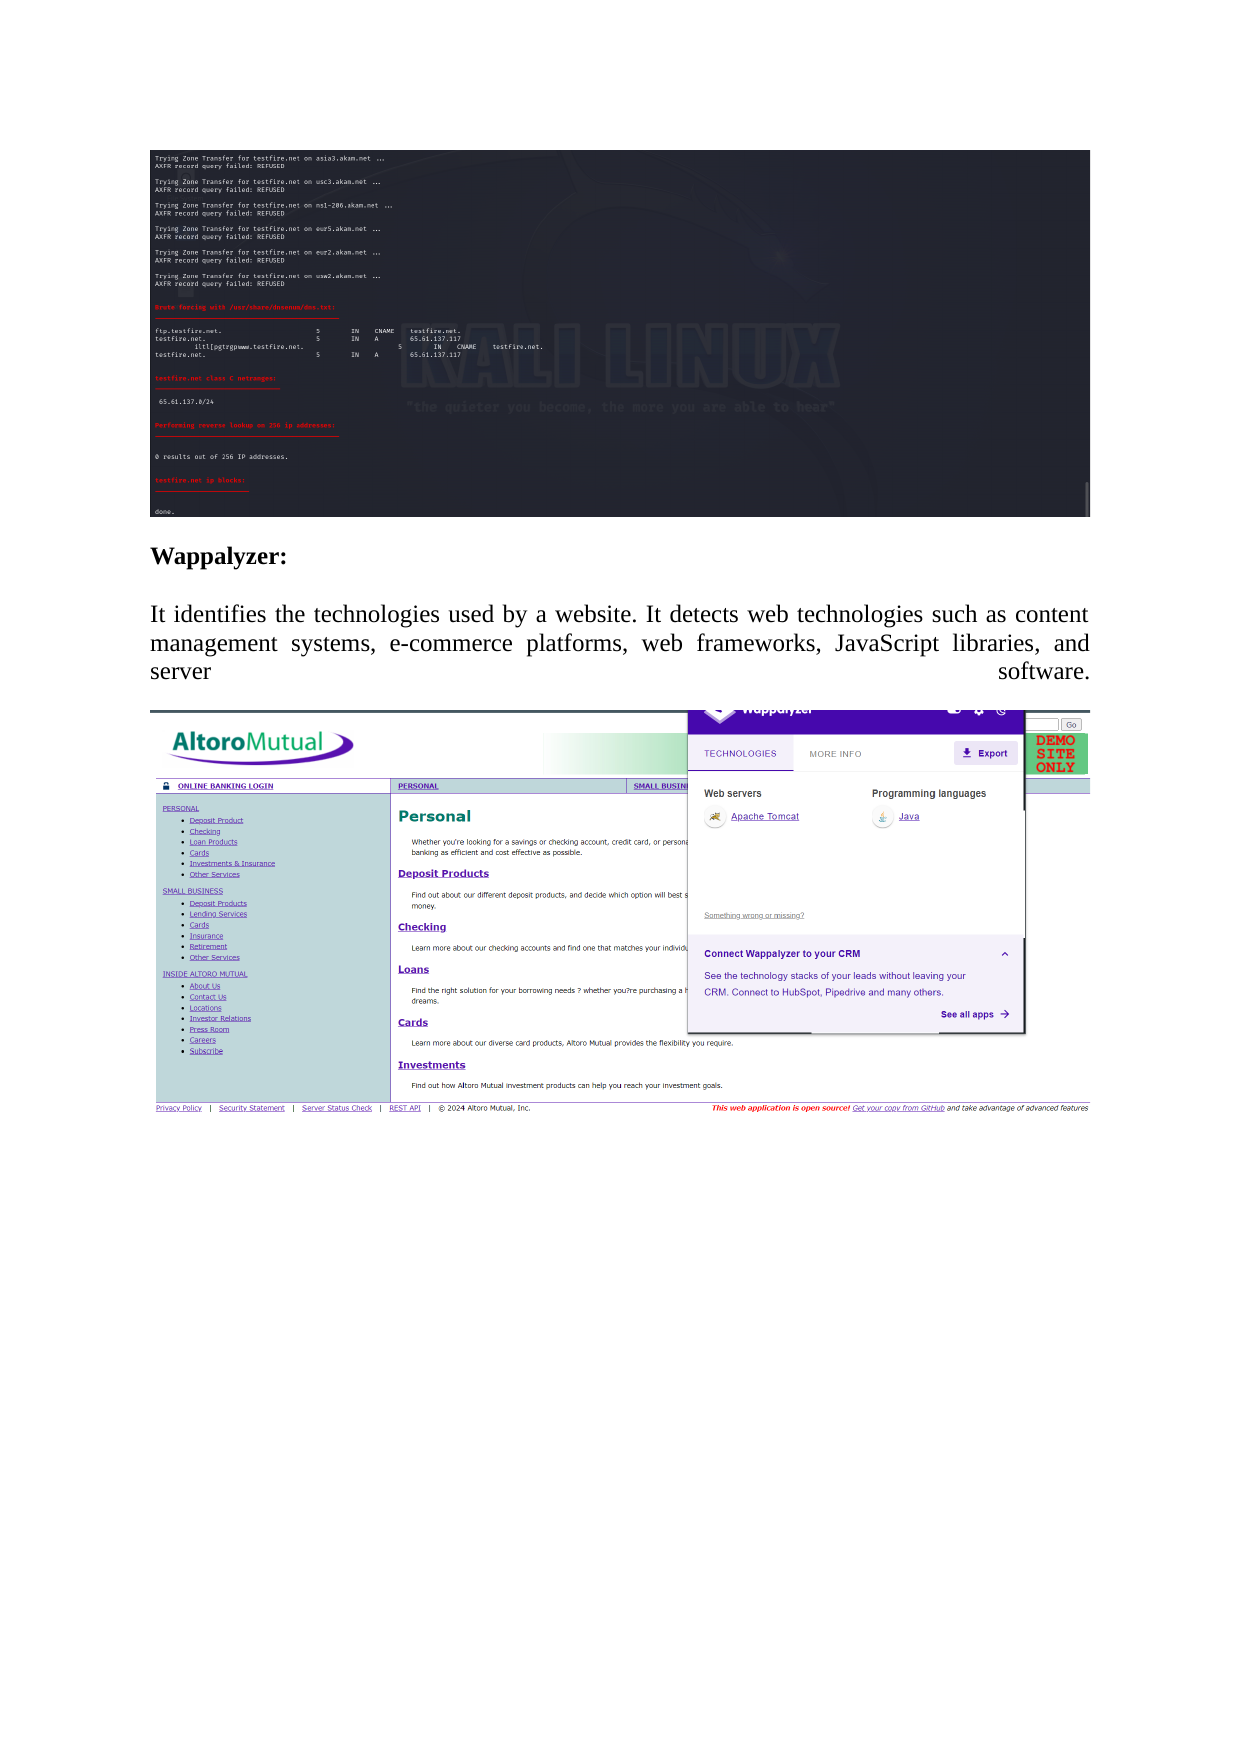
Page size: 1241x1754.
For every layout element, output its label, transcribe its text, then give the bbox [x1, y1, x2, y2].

text It identifies the technologies used by a website. It detects web technologies such as content management systems, e-commerce platforms, web frameworks, JavaScript libraries, and server software. [150, 599, 1090, 710]
picture [150, 150, 1091, 517]
text Wappalyzer: [150, 541, 1090, 570]
picture [150, 710, 1091, 1137]
